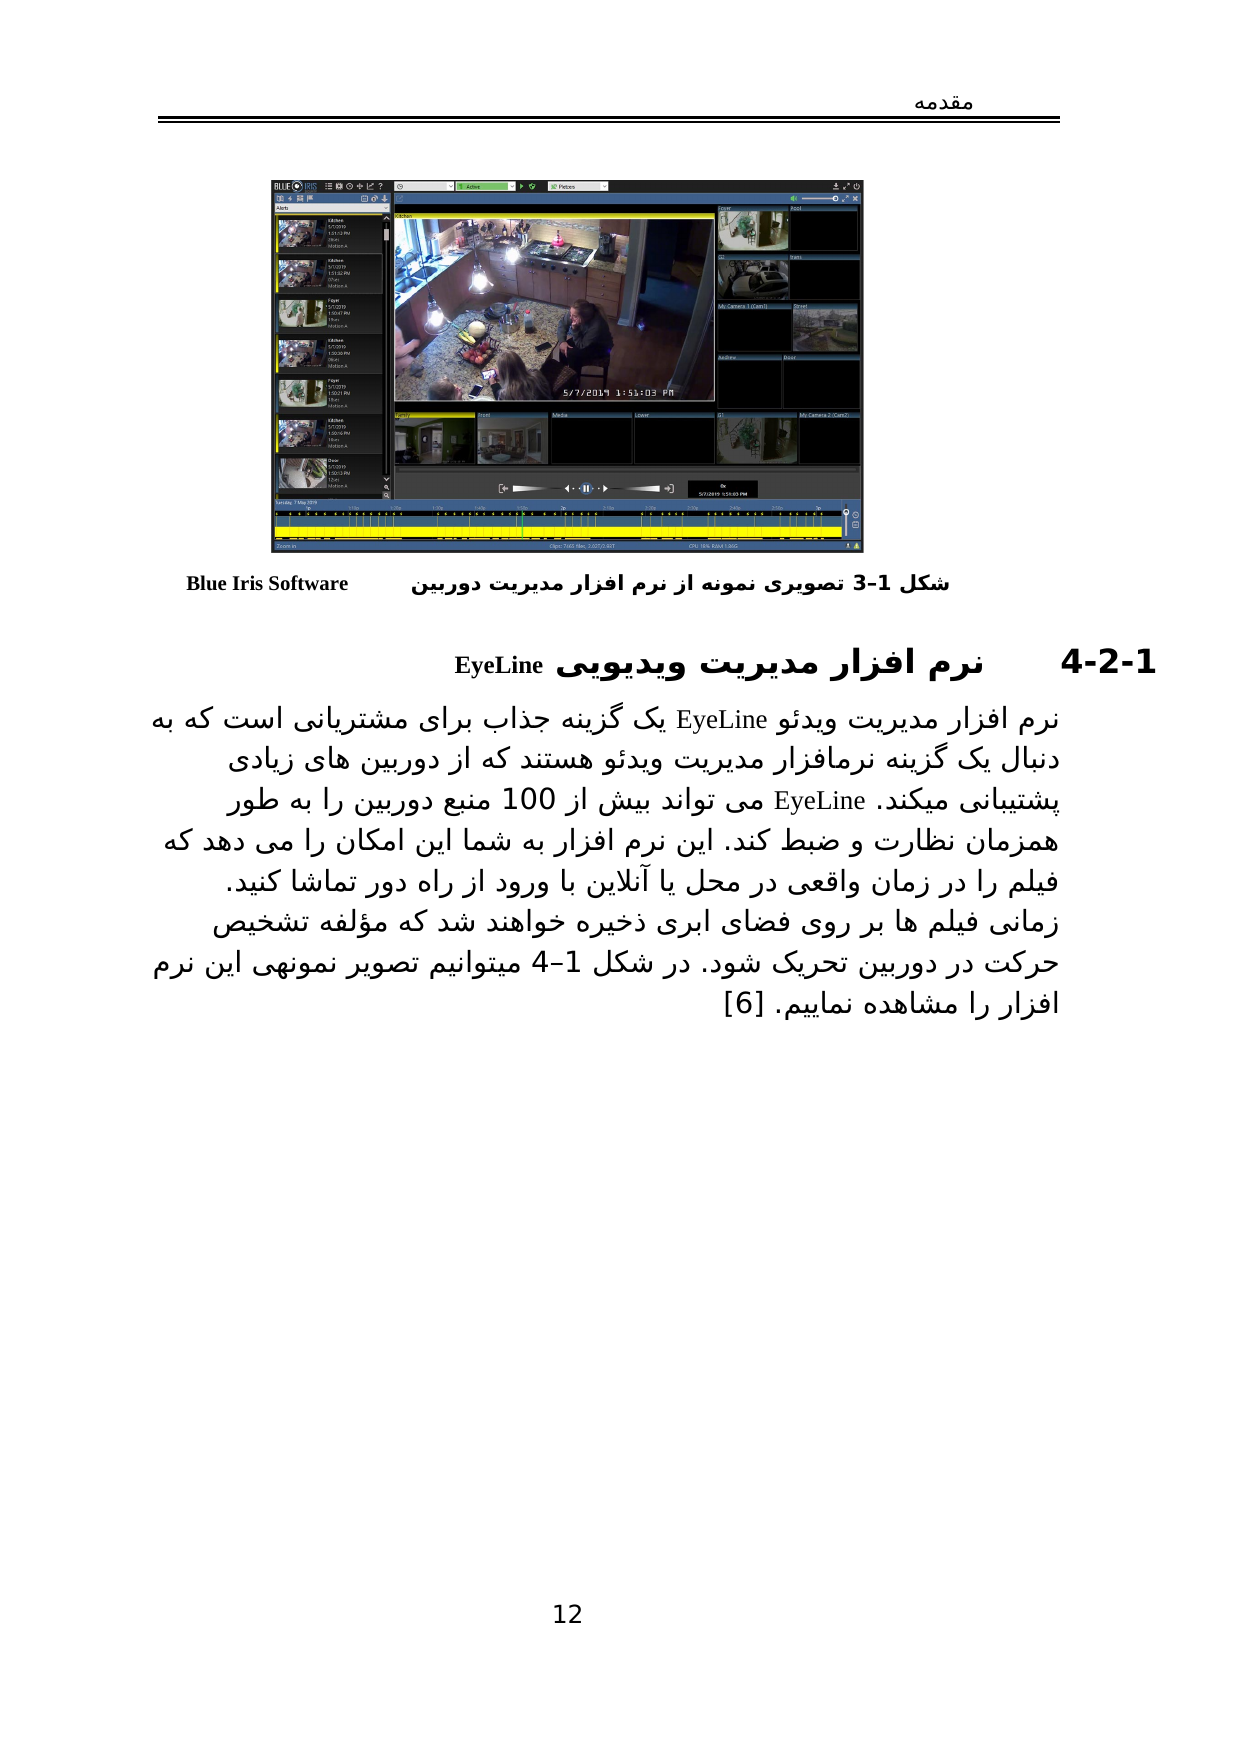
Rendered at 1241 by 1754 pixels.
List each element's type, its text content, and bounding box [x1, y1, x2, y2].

text شکل ‏1–3 تصویری نمونه از نرم افزار مدیریت دوربین ‏ Blue Iris Software [150, 571, 1062, 596]
text نرم افزار مدیریت ویدئو EyeLine یک گزینه جذاب برای مشتریانی است که به دنبال یک گزینه نرمافزار مدیریت ویدئو هستند که از دوربین های زیادی پشتیبانی میکند. EyeLine می تواند بیش از 100 منبع دوربین را به طور همزمان نظارت و ضبط کند. این نرم افزار به شما این امکان را می دهد که فیلم را در زمان واقعی در محل یا آنلاین با ورود از راه دور تماشا کنید. زمانی فیلم ها بر روی فضای ابری ذخیره خواهند شد که مؤلفه تشخیص حرکت در دوربین تحریک شود. در شکل ‏1–4 میتوانیم تصویر نمونهی این نرم افزار را مشاهده نماییم. [150, 701, 1060, 1020]
picture [271, 180, 864, 553]
subtitle نرم افزار مدیریت ویدیویی EyeLine [150, 642, 1060, 681]
